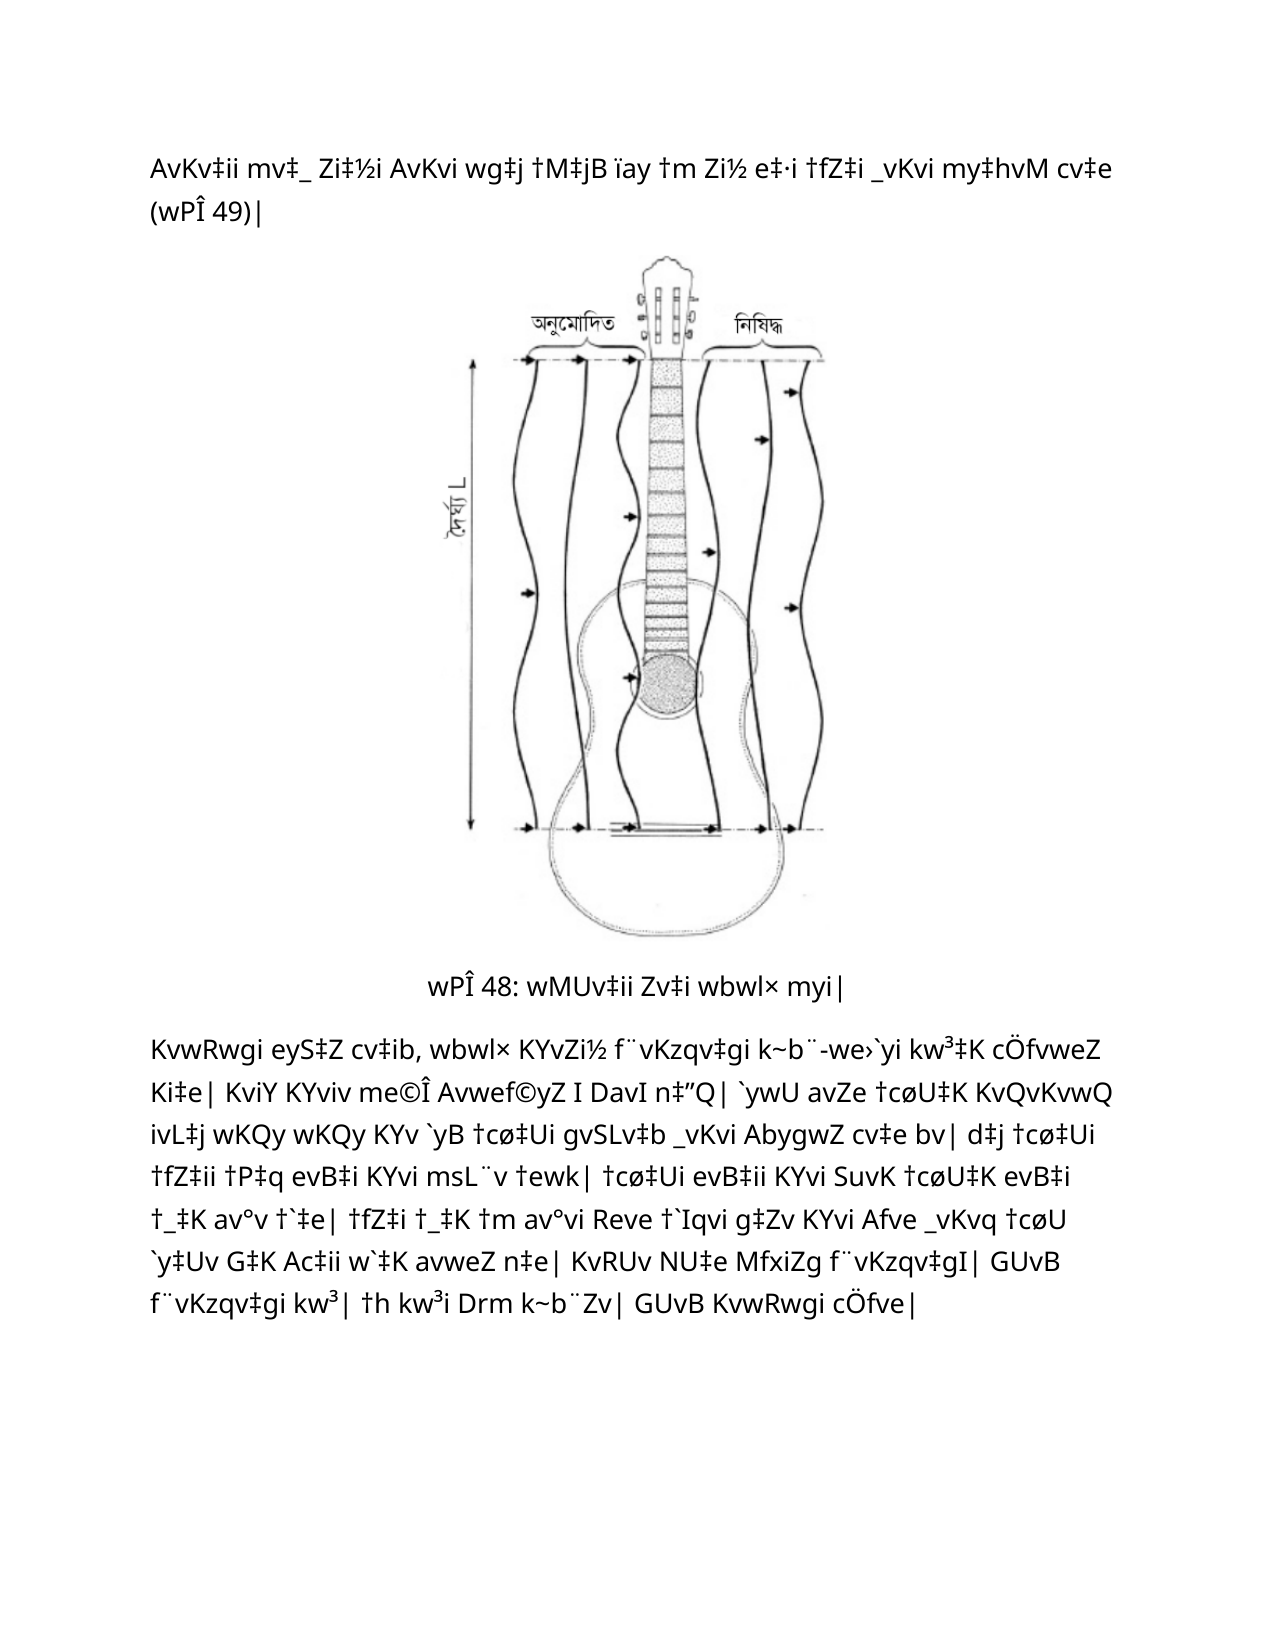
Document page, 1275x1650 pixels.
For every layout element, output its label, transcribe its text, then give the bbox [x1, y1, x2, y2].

text wPÎ 48: wMUv‡ii Zv‡i wbwl× myi| [150, 967, 1125, 1004]
text KvwRwgi eyS‡Z cv‡ib, wbwl× KYvZi½ f¨vKzqv‡gi k~b¨-we›`yi kw³‡K cÖfvweZ Ki‡e| KviY KYviv me©Î Avwef©yZ I DavI n‡”Q| `ywU avZe †cøU‡K KvQvKvwQ ivL‡j wKQy wKQy KYv `yB †cø‡Ui gvSLv‡b _vKvi AbygwZ cv‡e bv| d‡j †cø‡Ui †fZ‡ii †P‡q evB‡i KYvi msL¨v †ewk| †cø‡Ui evB‡ii KYvi SuvK †cøU‡K evB‡i †_‡K av°v †`‡e| †fZ‡i †_‡K †m av°vi Reve †`Iqvi g‡Zv KYvi Afve _vKvq †cøU `y‡Uv G‡K Ac‡ii w`‡K avweZ n‡e| KvRUv NU‡e MfxiZg f¨vKzqv‡gI| GUvB f¨vKzqv‡gi kw³| †h kw³i Drm k~b¨Zv| GUvB KvwRwgi cÖfve| [150, 1031, 1125, 1322]
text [150, 150, 1125, 229]
picture [434, 255, 841, 943]
